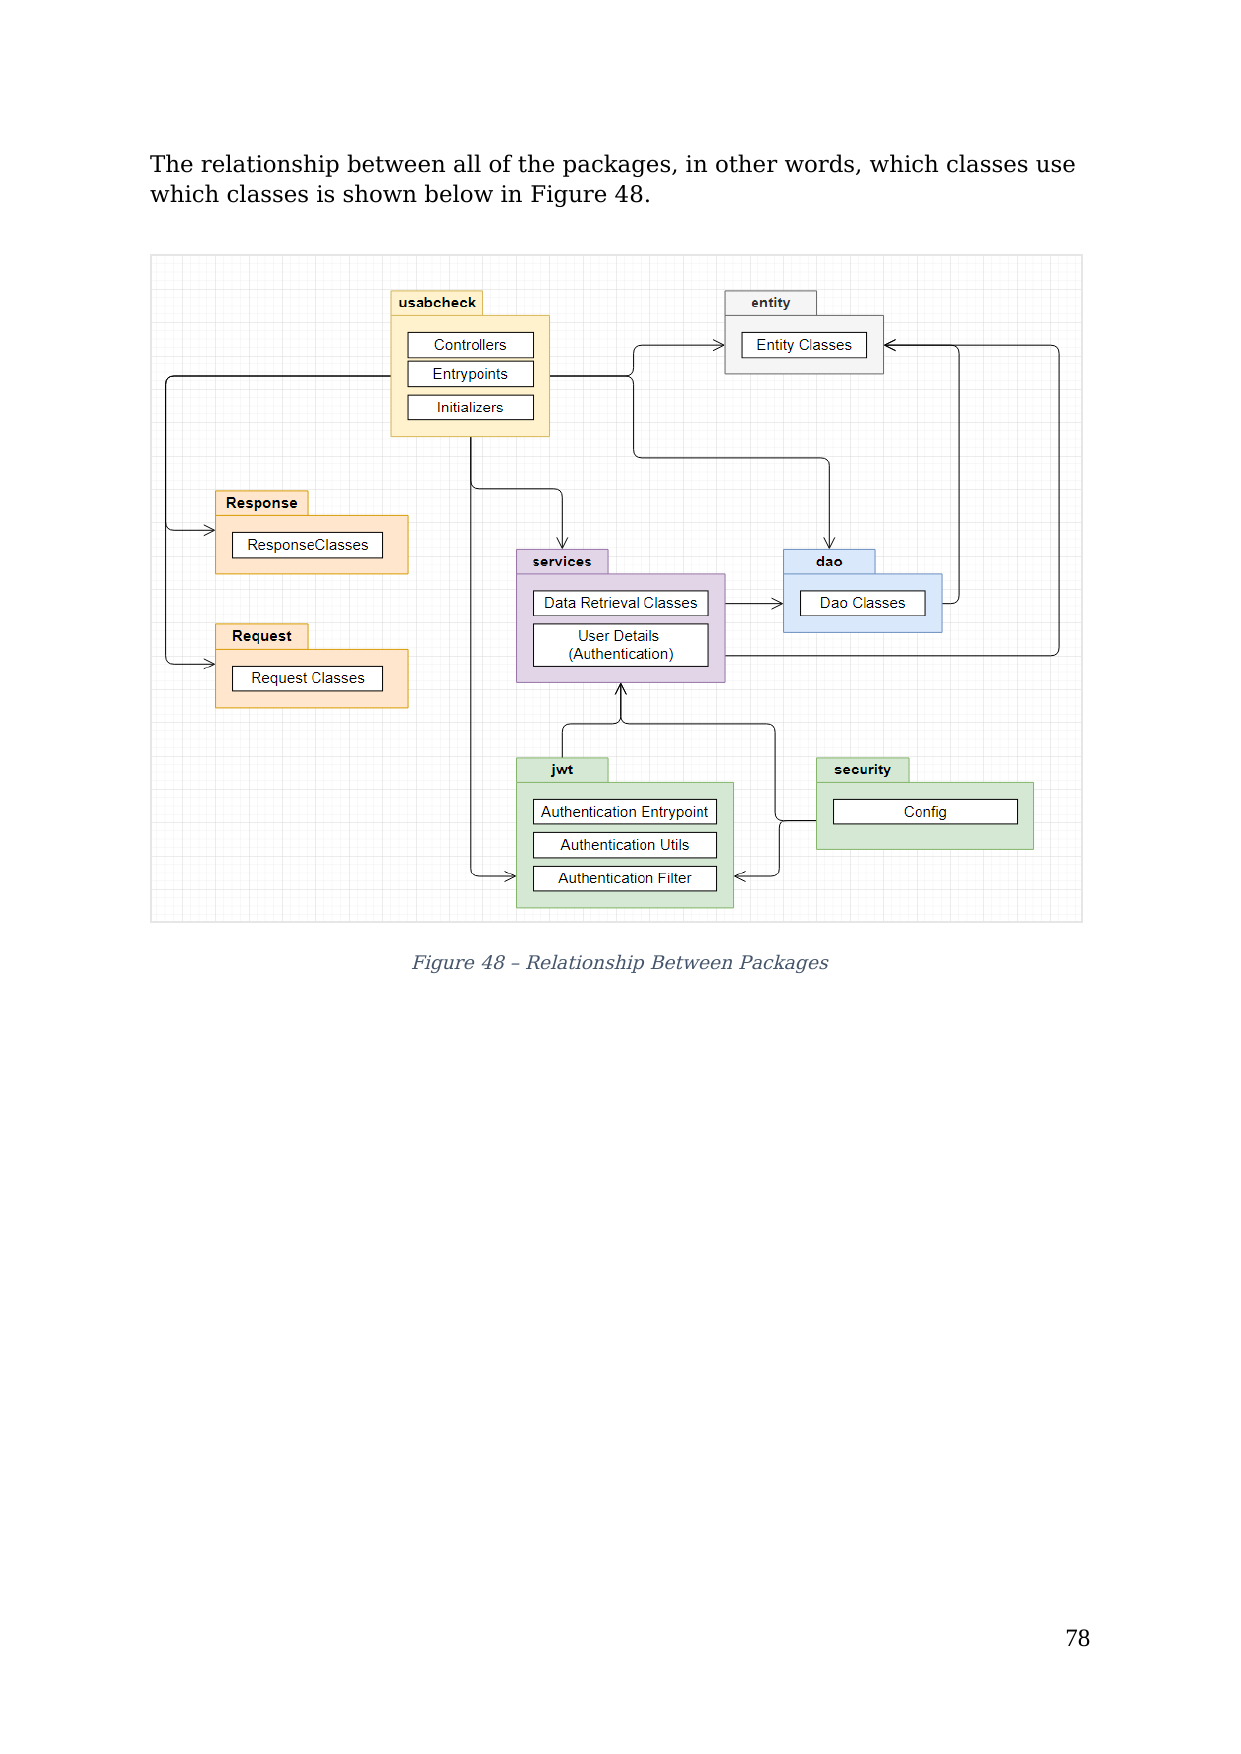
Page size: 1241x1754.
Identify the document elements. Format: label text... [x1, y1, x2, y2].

text Figure – Relationship Between Packages [150, 951, 1090, 973]
text The relationship between all of the packages, in other words, which classes use which classes is shown below in Figure 48. [150, 150, 1090, 207]
picture [152, 256, 1081, 921]
